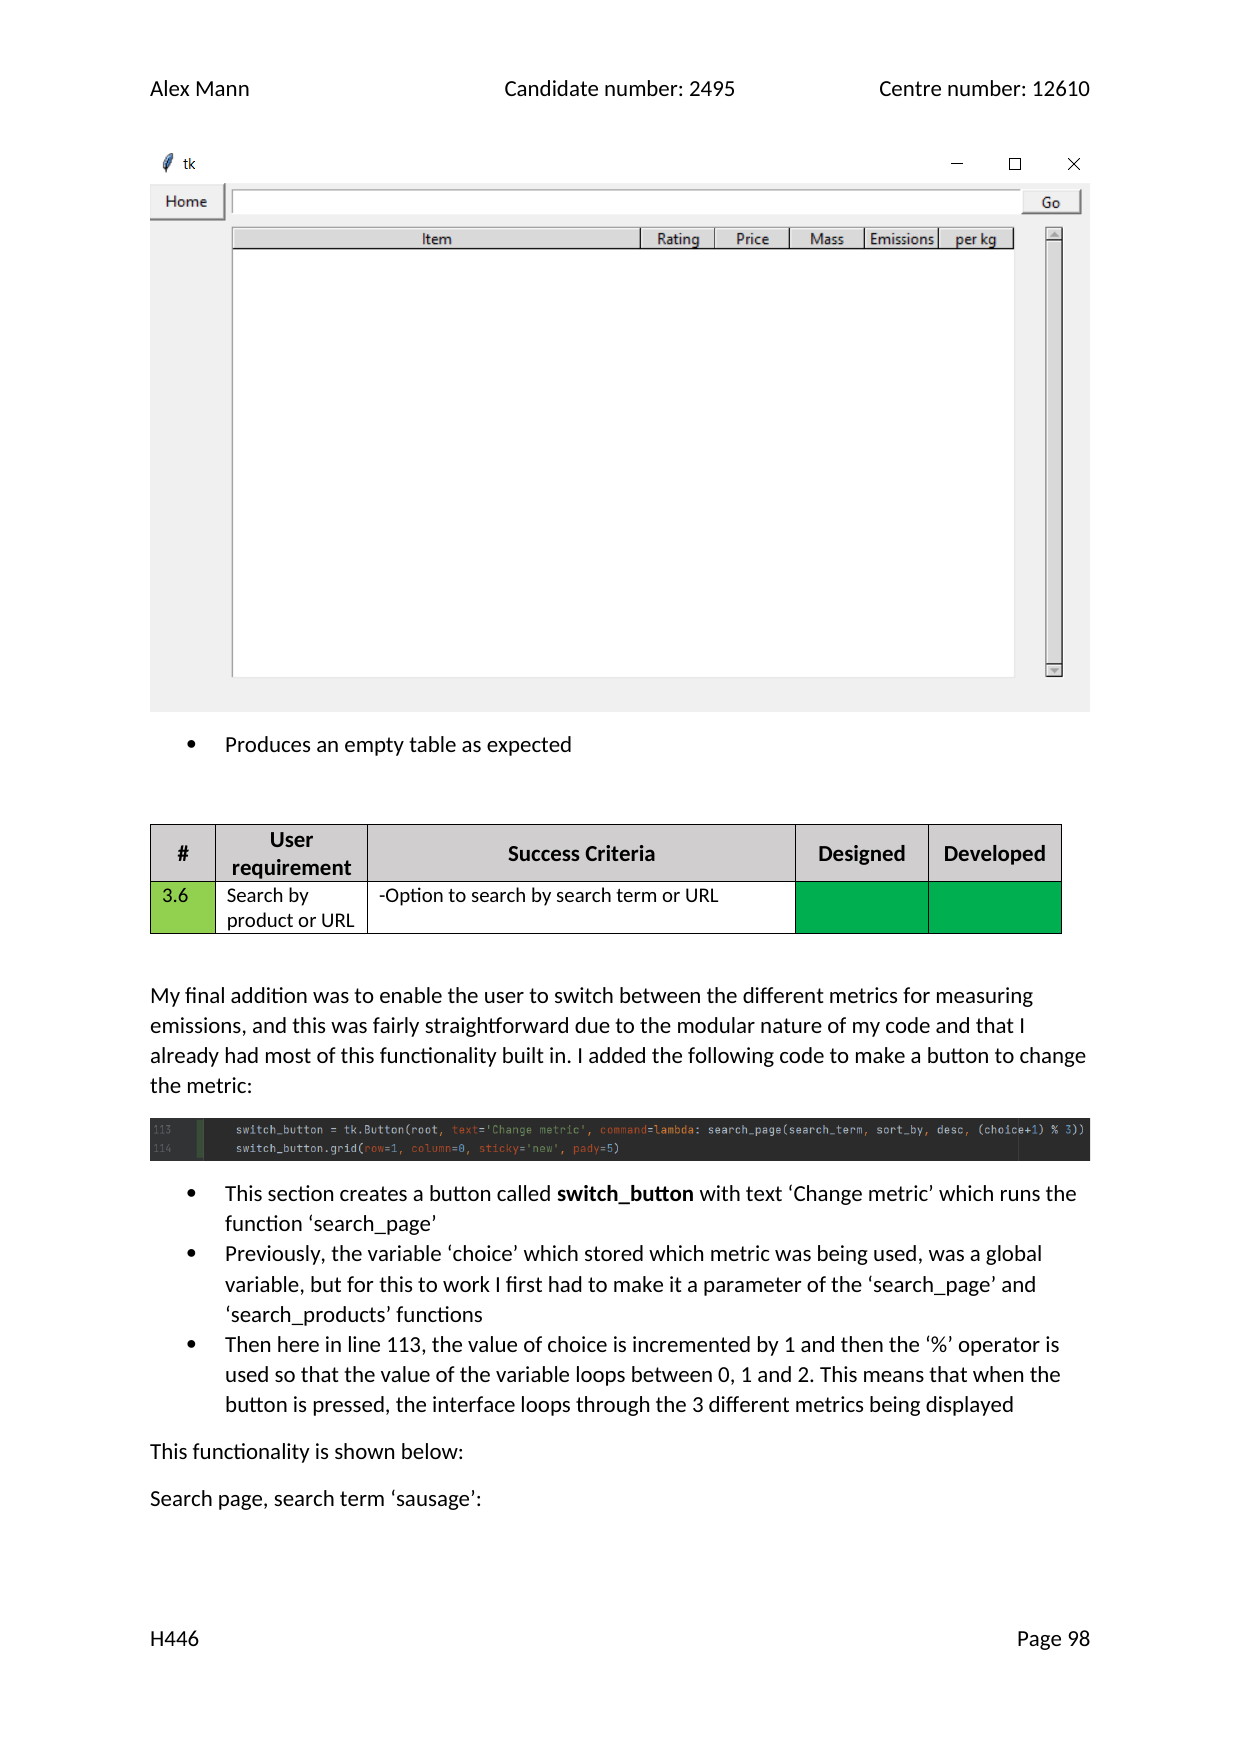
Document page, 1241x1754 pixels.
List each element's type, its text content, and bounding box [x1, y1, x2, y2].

table_header Developed [929, 825, 1061, 881]
table_cell [796, 882, 928, 933]
list This section creates a button called switch_button with text ‘Change metric’ which runs the function ‘search_page’ [187, 1179, 1090, 1237]
table_header Success Criteria [368, 825, 795, 881]
list Produces an empty table as expected [187, 730, 1090, 758]
table_header User requirement [216, 825, 367, 881]
table_header Designed [796, 825, 928, 881]
picture [150, 150, 1091, 712]
text This functionality is shown below: [150, 1437, 1090, 1466]
table_cell -Option to search by search term or URL [368, 882, 795, 933]
table_cell [929, 882, 1061, 933]
table_cell Search by product or URL [216, 882, 367, 933]
list Then here in line 113, the value of choice is incremented by 1 and then the ‘%’ operator is used so that the value of the variable loops between 0, 1 and 2. This means that when the button is pressed, the interface loops through the 3 different metrics being displayed [187, 1330, 1090, 1419]
list Previously, the variable ‘choice’ which stored which metric was being used, was a global variable, but for this to work I first had to make it a parameter of the ‘search_page’ and ‘search_products’ functions [187, 1239, 1090, 1328]
text My final addition was to enable the user to switch between the different metrics for measuring emissions, and this was fairly straightforward due to the modular nature of my code and that I already had most of this functionality built in. I added the following code to make a button to change the metric: [150, 981, 1090, 1100]
table_cell 3.6 [151, 882, 215, 933]
picture [150, 1118, 1091, 1161]
text Search page, search term ‘sausage’: [150, 1484, 1090, 1512]
table_header # [151, 825, 215, 881]
